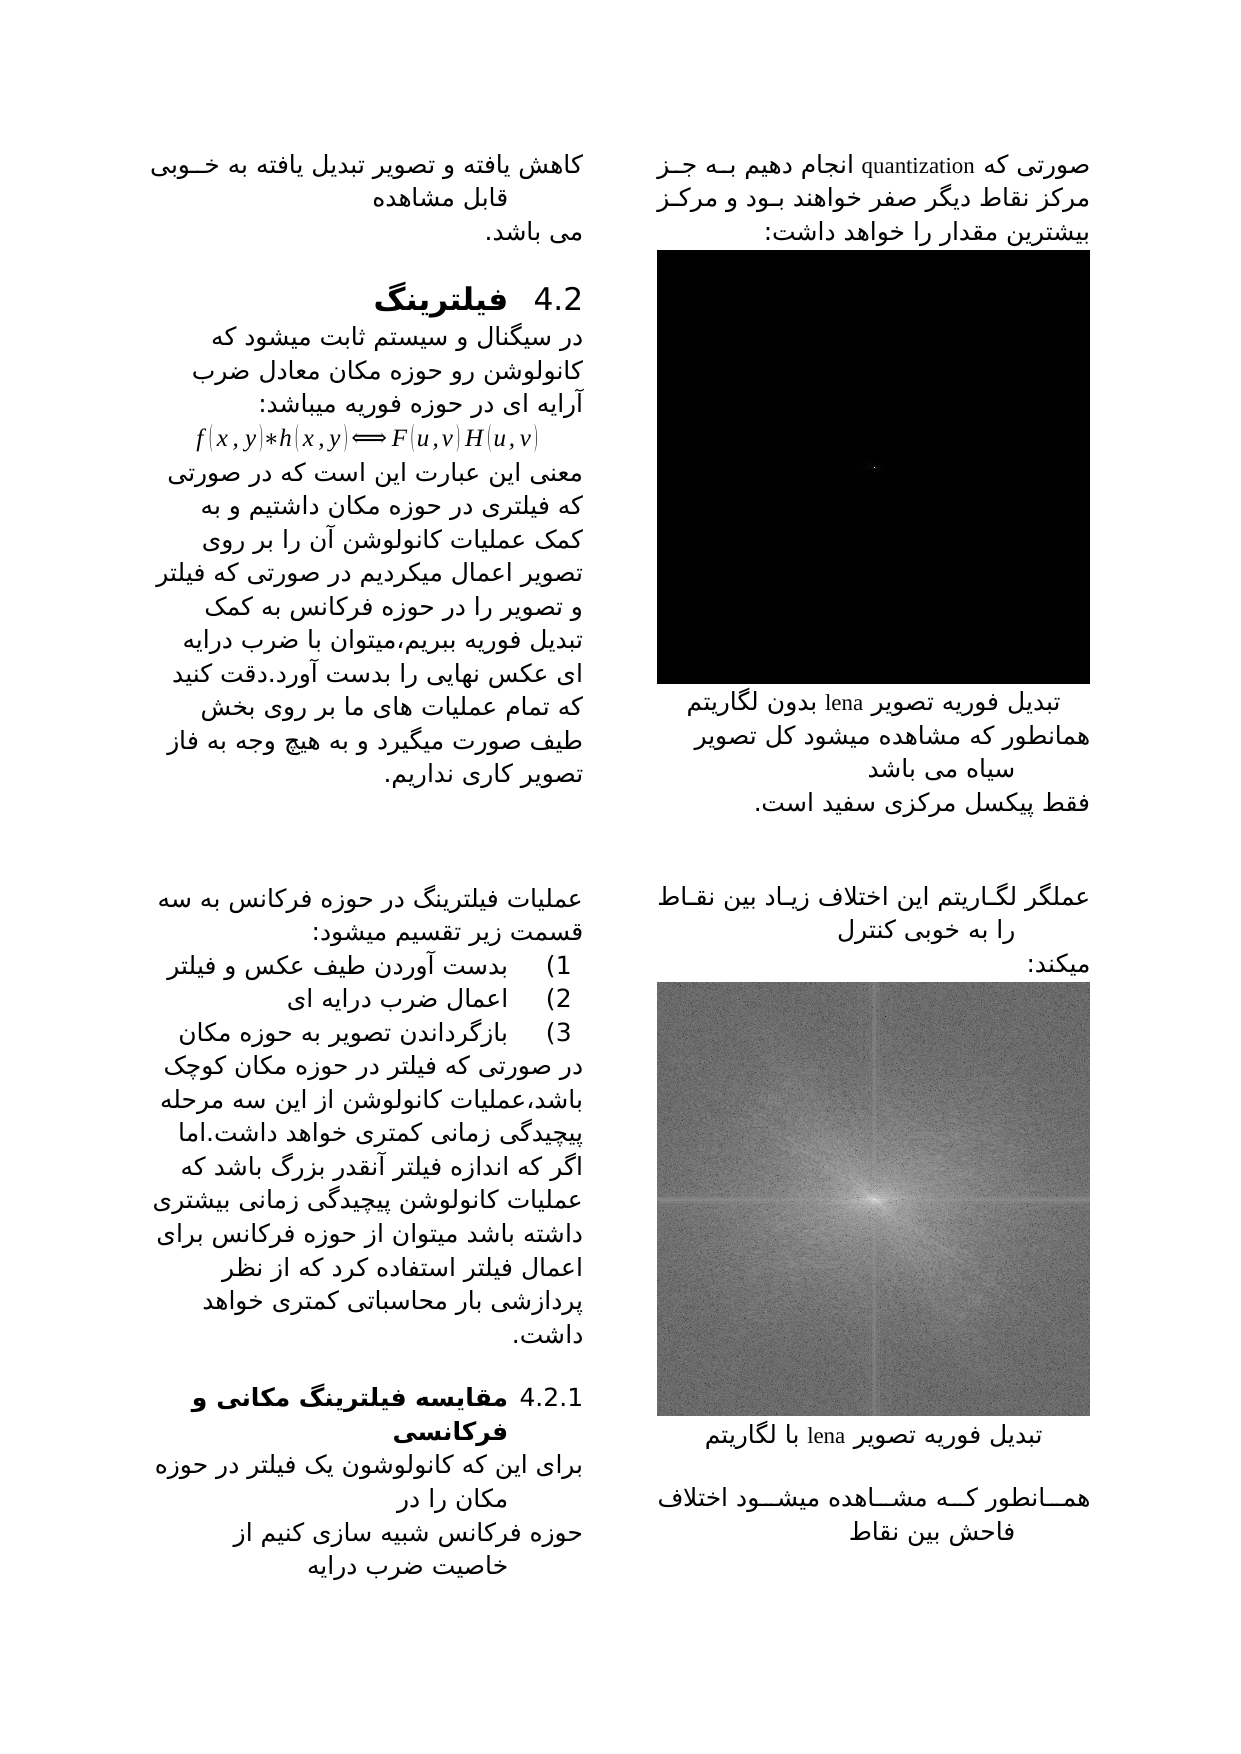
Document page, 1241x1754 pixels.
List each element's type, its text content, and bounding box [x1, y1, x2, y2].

list بازگرداندن تصویر به حوزه مکان [150, 1018, 546, 1047]
text عملگر لگاریتم این اختلاف زیاد بین نقاط را به خوبی کنترل [657, 882, 1090, 945]
text همانطور که مشاهده میشود کل تصویر سیاه می باشد [657, 721, 1090, 784]
text 4.2.1 مقایسه فیلترینگ مکانی و فرکانسی [150, 1383, 583, 1446]
text فقط پیکسل مرکزی سفید است. [657, 788, 1090, 817]
list اعمال ضرب درایه ای [150, 984, 546, 1013]
text تبدیل فوریه تصویر lena بدون لگاریتم [657, 688, 1090, 717]
picture [657, 982, 1090, 1416]
text کاهش یافته و تصویر تبدیل یافته به خوبی قابل مشاهده [150, 150, 583, 213]
text تبدیل فوریه تصویر lena با لگاریتم [657, 1420, 1090, 1449]
text میکند: [657, 949, 1090, 978]
text در صورتی که فیلتر در حوزه مکان کوچک باشد،عملیات کانولوشن از این سه مرحله پیچیدگی زمانی کمتری خواهد داشت.اما اگر که اندازه فیلتر آنقدر بزرگ باشد که عملیات کانولوشن پیچیدگی زمانی بیشتری داشته باشد میتوان از حوزه فرکانس برای اعمال فیلتر استفاده کرد که از نظر پردازشی بار محاسباتی کمتری خواهد داشت. [150, 1051, 583, 1349]
text برای این که کانولوشون یک فیلتر در حوزه مکان را در [150, 1451, 583, 1513]
text عملیات فیلترینگ در حوزه فرکانس به سه قسمت زیر تقسیم میشود: [150, 884, 583, 946]
text 4.2 فیلترینگ [150, 281, 583, 317]
text معنی این عبارت این است که در صورتی که فیلتری در حوزه مکان داشتیم و به کمک عملیات کانولوشن آن را بر روی تصویر اعمال میکردیم در صورتی که فیلتر و تصویر را در حوزه فرکانس به کمک تبدیل فوریه ببریم،میتوان با ضرب درایه ای عکس نهایی را بدست آورد.دقت کنید که تمام عملیات های ما بر روی بخش طیف صورت میگیرد و به هیچ وجه به فاز تصویر کاری نداریم. [150, 458, 583, 789]
text حوزه فرکانس شبیه سازی کنیم از خاصیت ضرب درایه [150, 1518, 583, 1580]
text در سیگنال و سیستم ثابت میشود که کانولوشن رو حوزه مکان معادل ضرب آرایه ای در حوزه فوریه میباشد: [150, 323, 583, 419]
text می باشد. [150, 217, 583, 246]
picture [657, 250, 1090, 684]
text همانطور که مشاهده میشود اختلاف فاحش بین نقاط [657, 1483, 1090, 1546]
list بدست آوردن طیف عکس و فیلتر [150, 951, 546, 980]
